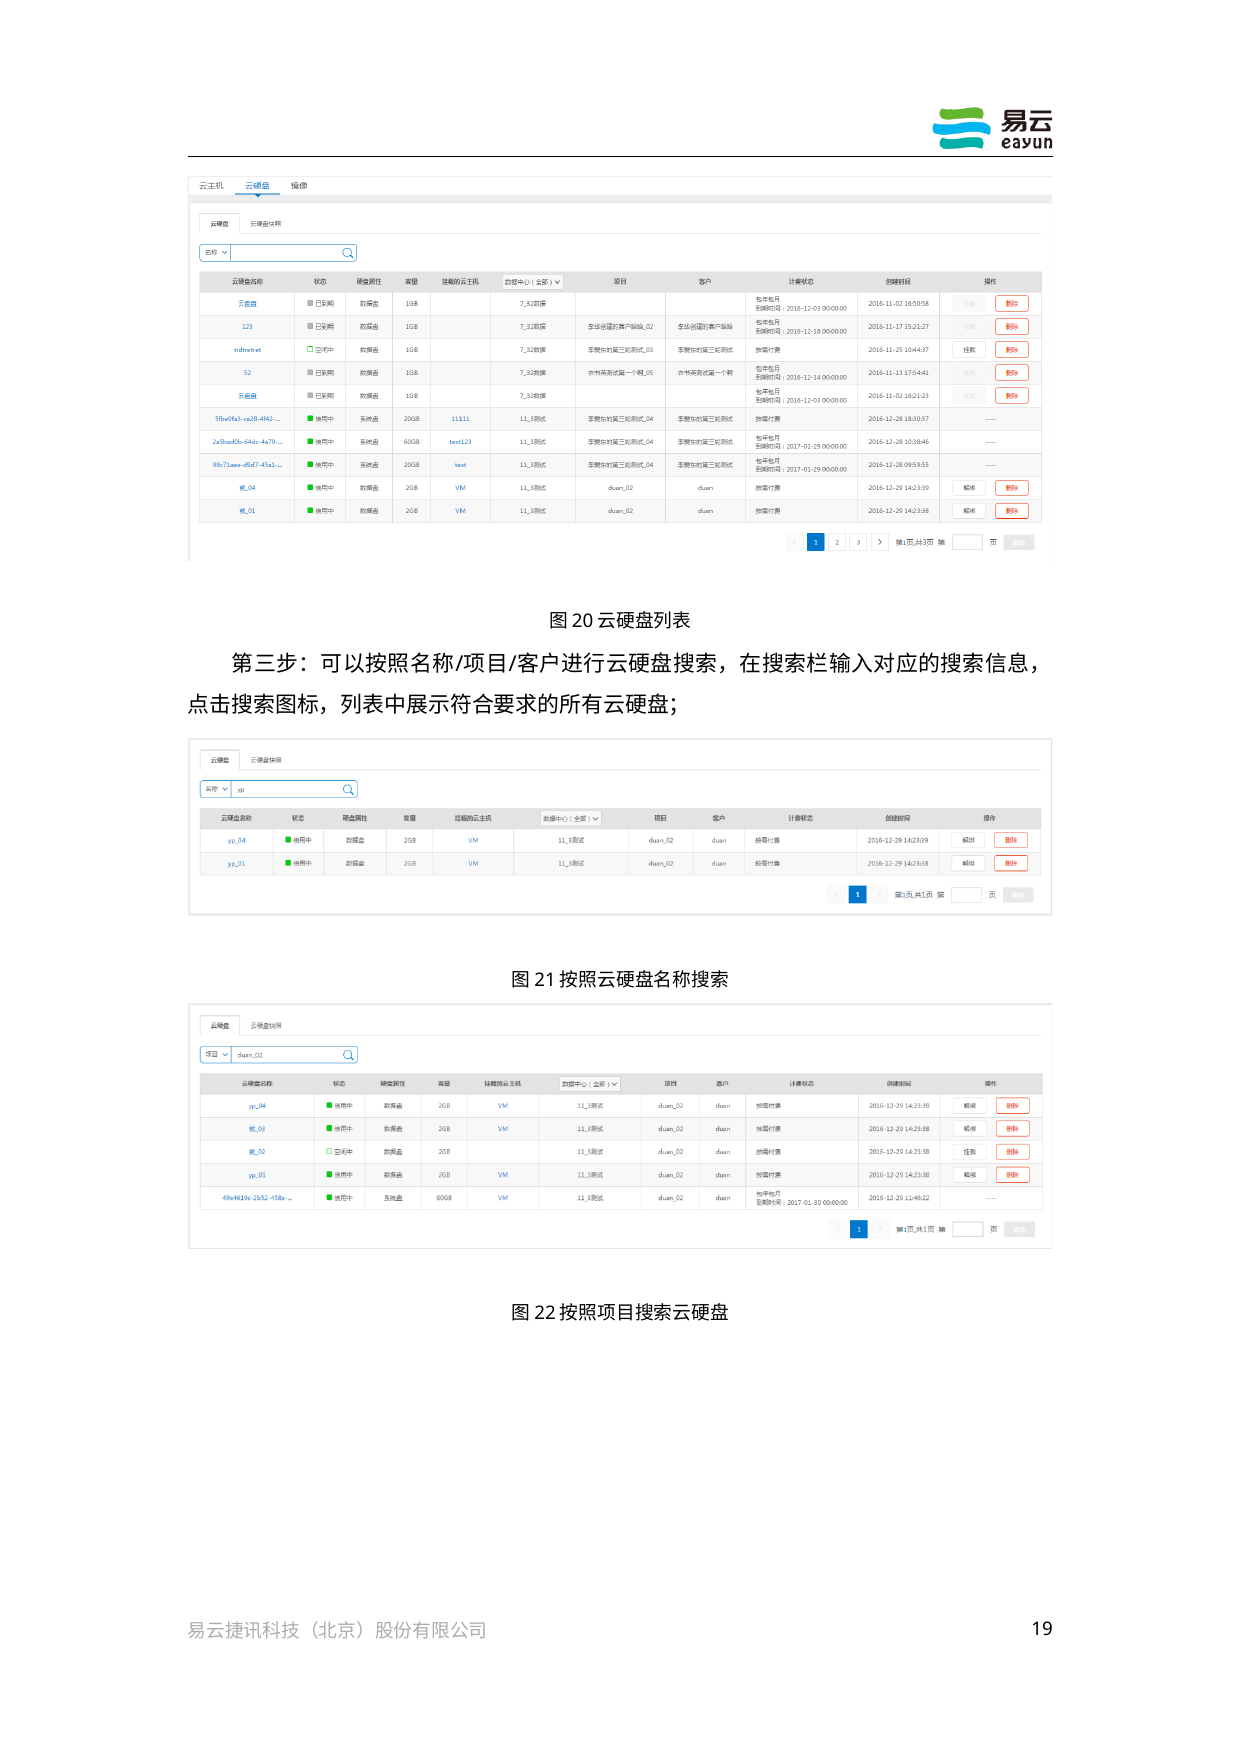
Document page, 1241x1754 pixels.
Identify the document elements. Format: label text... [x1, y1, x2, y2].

text 第三步：可以按照名称/项目/客户进行云硬盘搜索，在搜索栏输入对应的搜索信息，点击搜索图标，列表中展示符合要求的所有云硬盘； [187, 645, 1053, 720]
text 图21 按照云硬盘名称搜索 [187, 961, 1053, 995]
text 图22 按照项目搜索云硬盘 [187, 1295, 1053, 1329]
picture [187, 738, 1053, 916]
text 图20 云硬盘列表 [187, 603, 1053, 637]
picture [932, 97, 1053, 156]
picture [187, 1003, 1053, 1249]
picture [187, 176, 1053, 561]
